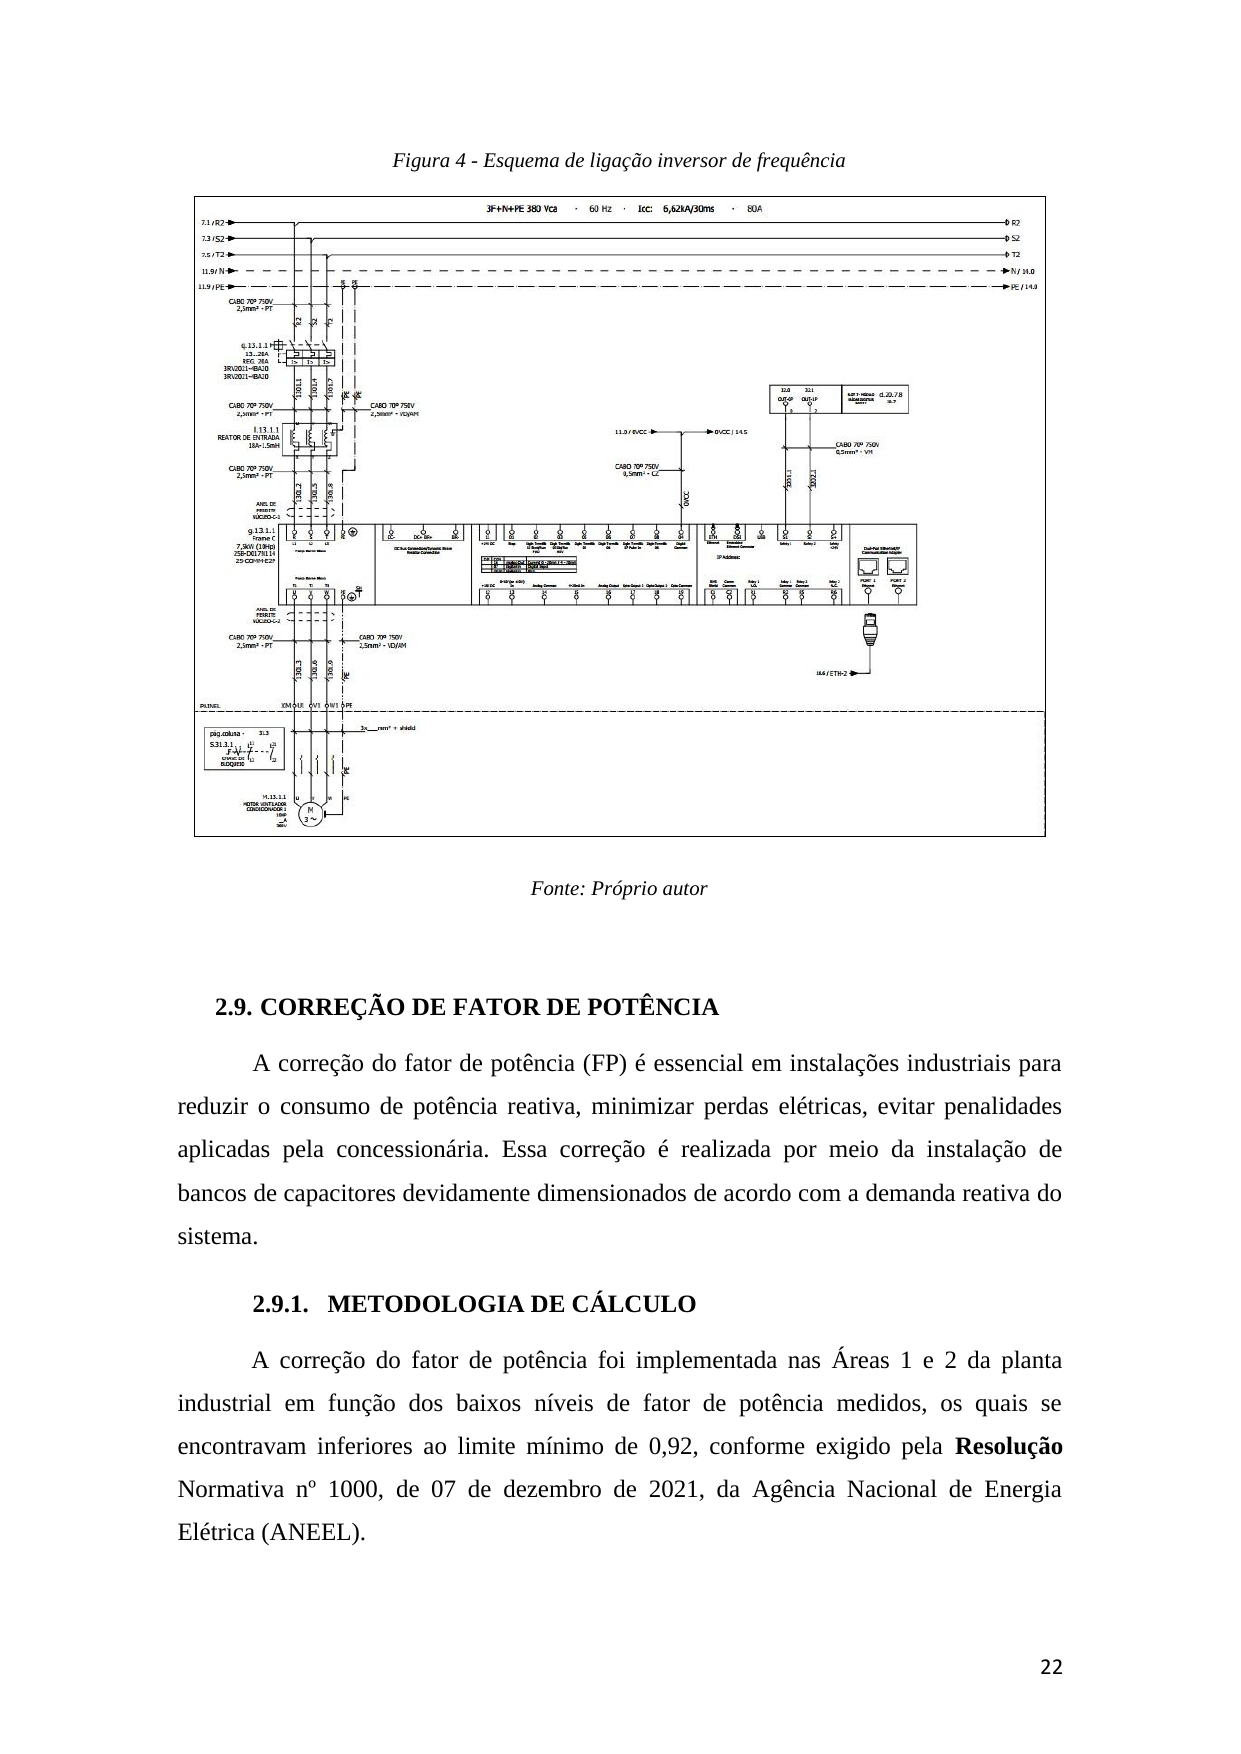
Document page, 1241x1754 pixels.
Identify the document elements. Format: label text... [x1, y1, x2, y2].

subtitle METODOLOGIA DE CÁLCULO [252, 1289, 1063, 1318]
text Fonte: Próprio autor [177, 876, 1063, 900]
picture [195, 197, 1045, 836]
subtitle CORREÇÃO DE FATOR DE POTÊNCIA [215, 992, 1063, 1021]
text A correção do fator de potência (FP) é essencial em instalações industriais para reduzir o consumo de potência reativa, minimizar perdas elétricas, evitar penalidades aplicadas pela concessionária. Essa correção é realizada por meio da instalação de bancos de capacitores devidamente dimensionados de acordo com a demanda reativa do sistema. [177, 1048, 1063, 1249]
text A correção do fator de potência foi implementada nas Áreas 1 e 2 da planta industrial em função dos baixos níveis de fator de potência medidos, os quais se encontravam inferiores ao limite mínimo de 0,92, conforme exigido pela Resolução Normativa nº 1000, de 07 de dezembro de 2021, da Agência Nacional de Energia Elétrica (ANEEL). [177, 1345, 1063, 1546]
text Figura 4 - Esquema de ligação inversor de frequência [177, 148, 1063, 172]
